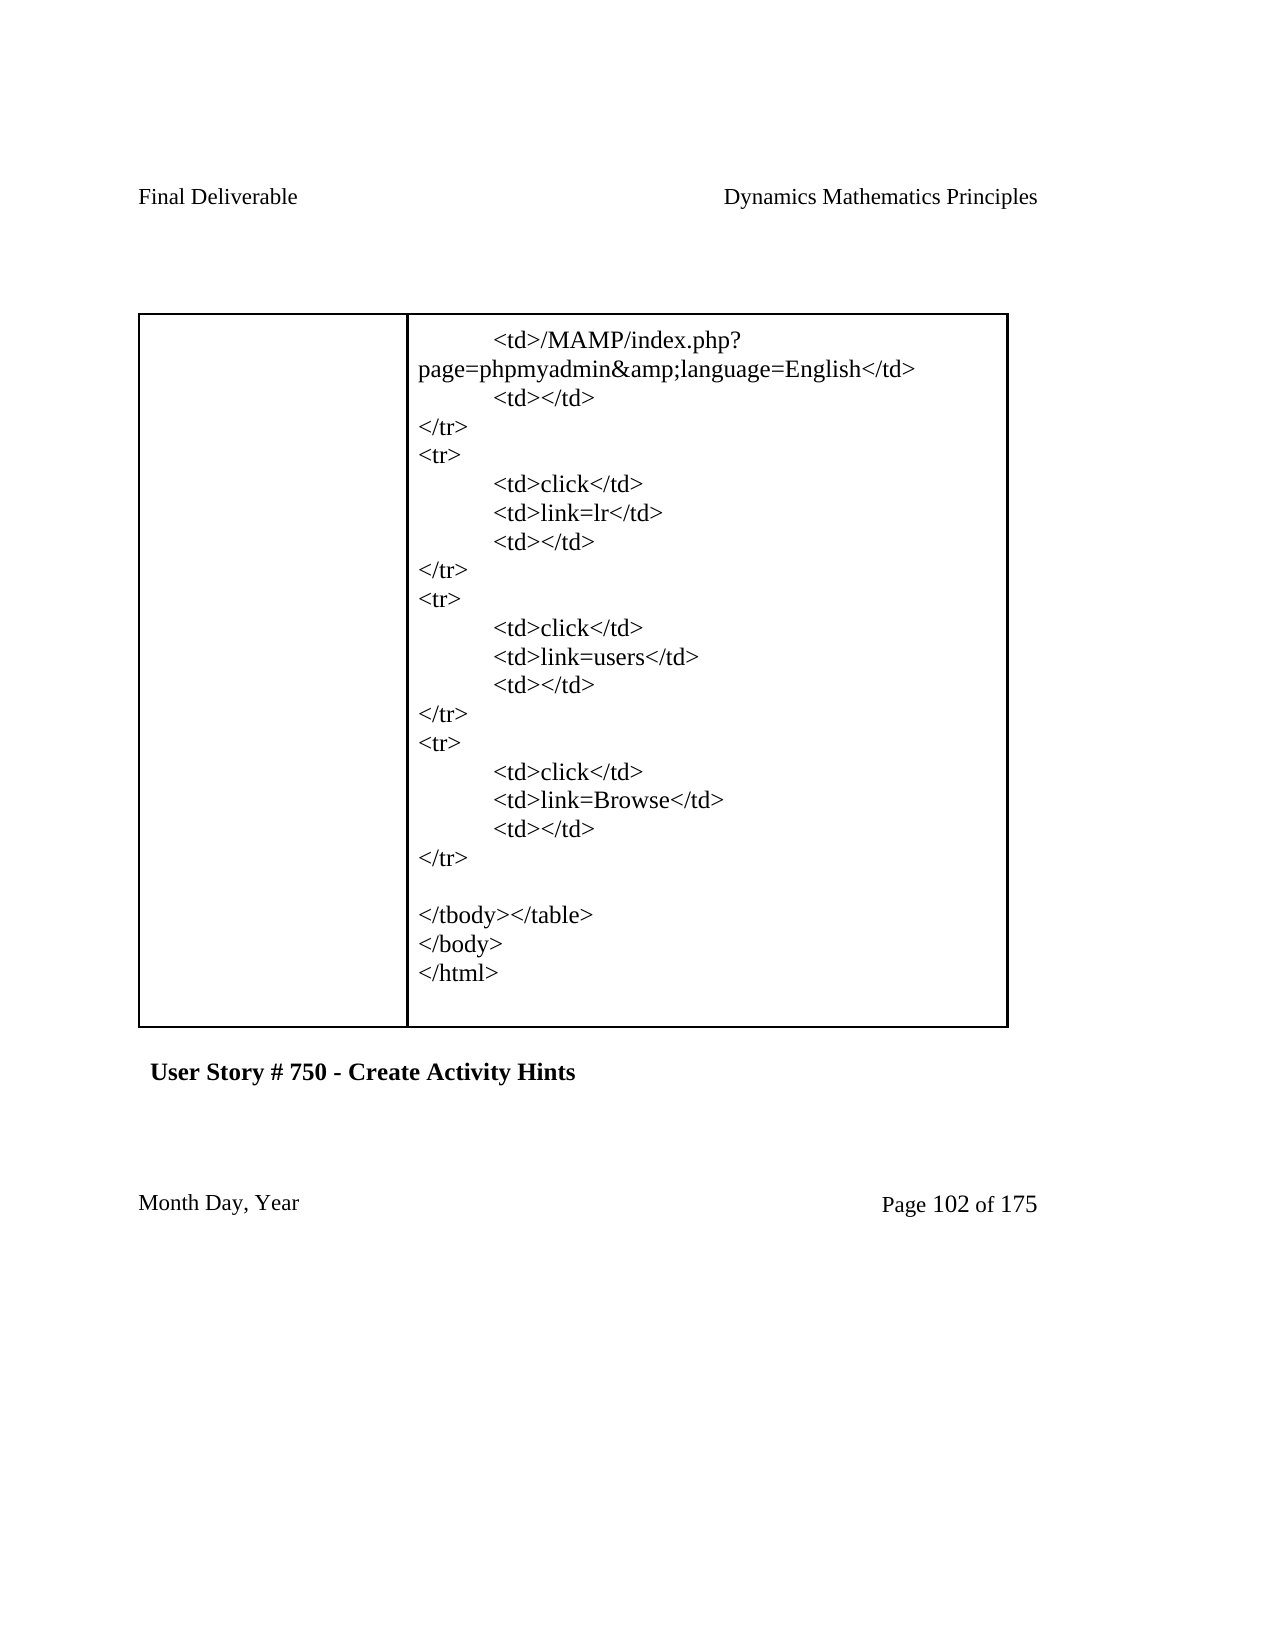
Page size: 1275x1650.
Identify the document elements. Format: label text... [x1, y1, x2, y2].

table_cell [140, 315, 406, 1026]
table_cell <?xml version="1.0" encoding="UTF-8"?> <!DOCTYPE html PUBLIC "-//W3C//DTD XHTML 1.0 Strict//EN" "http://www.w3.org/TR/xhtml1/DTD/xhtml1-strict.dtd"> <html xmlns="http://www.w3.org/1999/xhtml" xml:lang="en" lang="en"> <head profile="http://selenium-ide.openqa.org/profiles/test-case"> <meta http-equiv="Content-Type" content="text/html; charset=UTF-8" /> <link rel="selenium.base" href="http://localhost/" /> <title>New Test</title> </head> <body> <table cellpadding="1" cellspacing="1" border="1"> <thead> <tr><td rowspan="1" colspan="3">New Test</td></tr> </thead><tbody> <tr> <td>open</td> <td>/MAMP/index.php?page=phpmyadmin&amp;language=English</td> <td></td> </tr> <tr> <td>click</td> <td>link=lr</td> <td></td> </tr> <tr> <td>click</td> <td>link=users</td> <td></td> </tr> <tr> <td>click</td> <td>link=Browse</td> <td></td> </tr> </tbody></table> </body> </html> [409, 315, 1006, 1026]
text User Story # 750 - Create Activity Hints [150, 1057, 1125, 1086]
